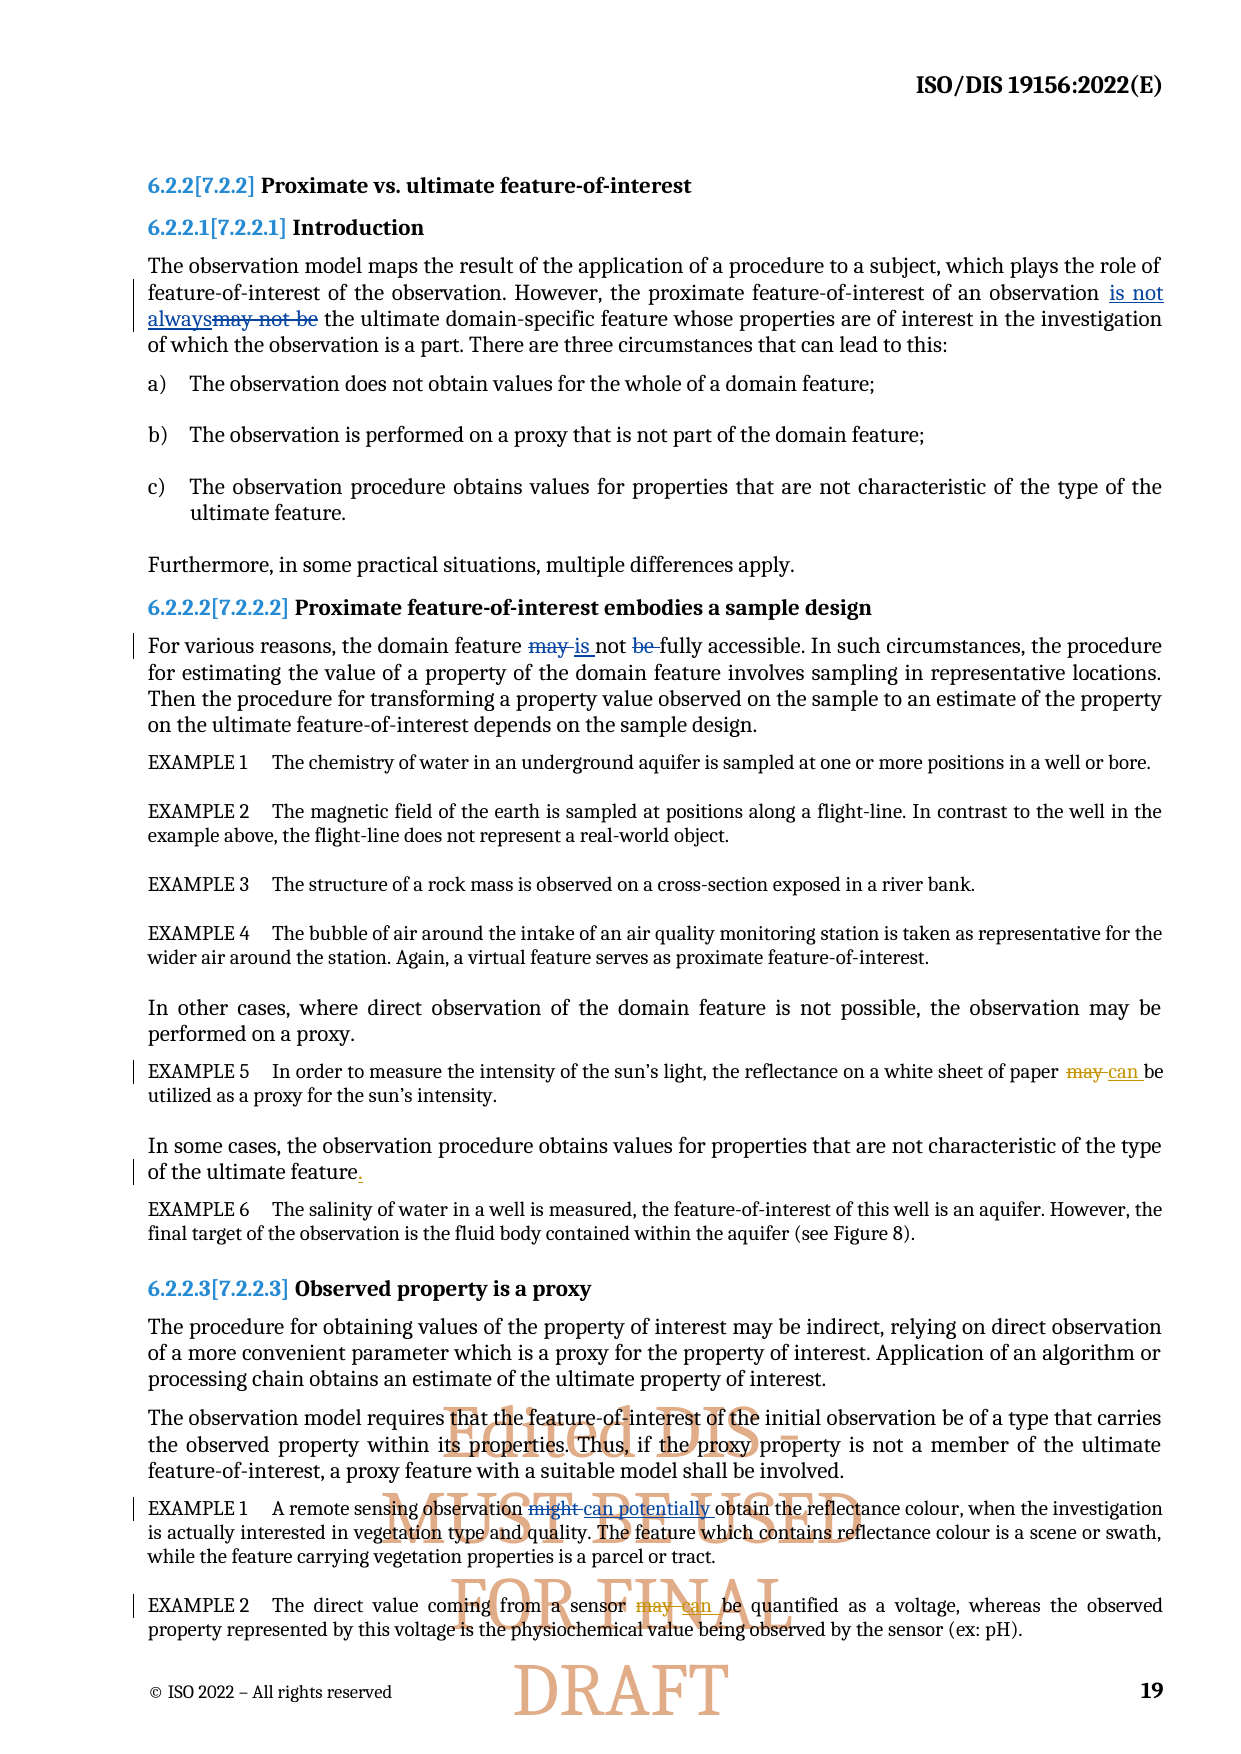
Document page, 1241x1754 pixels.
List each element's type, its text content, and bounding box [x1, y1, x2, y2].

list a) The observation does not obtain values for the whole of a domain feature; [148, 371, 1163, 397]
text EXAMPLE 1 A remote sensing observation obtain the reflectance colour, when the investigation is actually interested in vegetation type and quality. The feature which contains reflectance colour is a scene or swath, while the feature carrying vegetation properties is a parcel or tract. [148, 1497, 1163, 1568]
text EXAMPLE 4 The bubble of air around the intake of an air quality monitoring station is taken as representative for the wider air around the station. Again, a virtual feature serves as proximate feature-of-interest. [148, 922, 1163, 969]
text EXAMPLE 2 The direct value coming from a sensor be quantified as a voltage, whereas the observed property represented by this voltage is the physiochemical value being observed by the sensor (ex: pH). [148, 1593, 1163, 1641]
text In other cases, where direct observation of the domain feature is not possible, the observation may be performed on a proxy. [148, 994, 1163, 1047]
text EXAMPLE 3 The structure of a rock mass is observed on a cross-section exposed in a river bank. [148, 873, 1163, 897]
text Furthermore, in some practical situations, multiple differences apply. [148, 551, 1163, 578]
subtitle Introduction [148, 217, 1163, 241]
text EXAMPLE 6 The salinity of water in a well is measured, the feature-of-interest of this well is an aquifer. However, the final target of the observation is the fluid body contained within the aquifer (see Figure 8). [148, 1198, 1163, 1246]
subtitle Observed property is a proxy [148, 1277, 1163, 1301]
list c) The observation procedure obtains values for properties that are not characteristic of the type of the ultimate feature. [148, 474, 1163, 526]
text The procedure for obtaining values of the property of interest may be indirect, relying on direct observation of a more convenient parameter which is a proxy for the property of interest. Application of an algorithm or processing chain obtains an estimate of the ultimate property of interest. [148, 1313, 1163, 1393]
list b) The observation is performed on a proxy that is not part of the domain feature; [148, 422, 1163, 449]
text EXAMPLE 5 In order to measure the intensity of the sun’s light, the reflectance on a white sheet of paper be utilized as a proxy for the sun’s intensity. [148, 1060, 1163, 1108]
text For various reasons, the domain feature not fully accessible. In such circumstances, the procedure for estimating the value of a property of the domain feature involves sampling in representative locations. Then the procedure for transforming a property value observed on the sample to an estimate of the property on the ultimate feature-of-interest depends on the sample design. [148, 633, 1163, 738]
text The observation model requires that the feature-of-interest of the initial observation be of a type that carries the observed property within its properties. Thus, if the proxy property is not a member of the ultimate feature-of-interest, a proxy feature with a suitable model shall be involved. [148, 1405, 1163, 1484]
text The observation model maps the result of the application of a procedure to a subject, which plays the role of feature-of-interest of the observation. However, the proximate feature-of-interest of an observation the ultimate domain-specific feature whose properties are of interest in the investigation of which the observation is a part. There are three circumstances that can lead to this: [148, 253, 1163, 358]
subtitle Proximate vs. ultimate feature-of-interest [148, 174, 1163, 198]
text EXAMPLE 2 The magnetic field of the earth is sampled at positions along a flight-line. In contrast to the well in the example above, the flight-line does not represent a real-world object. [148, 800, 1163, 848]
subtitle Proximate feature-of-interest embodies a sample design [148, 596, 1163, 620]
text In some cases, the observation procedure obtains values for properties that are not characteristic of the type of the ultimate feature [148, 1133, 1163, 1185]
text EXAMPLE 1 The chemistry of water in an underground aquifer is sampled at one or more positions in a well or bore. [148, 751, 1163, 775]
